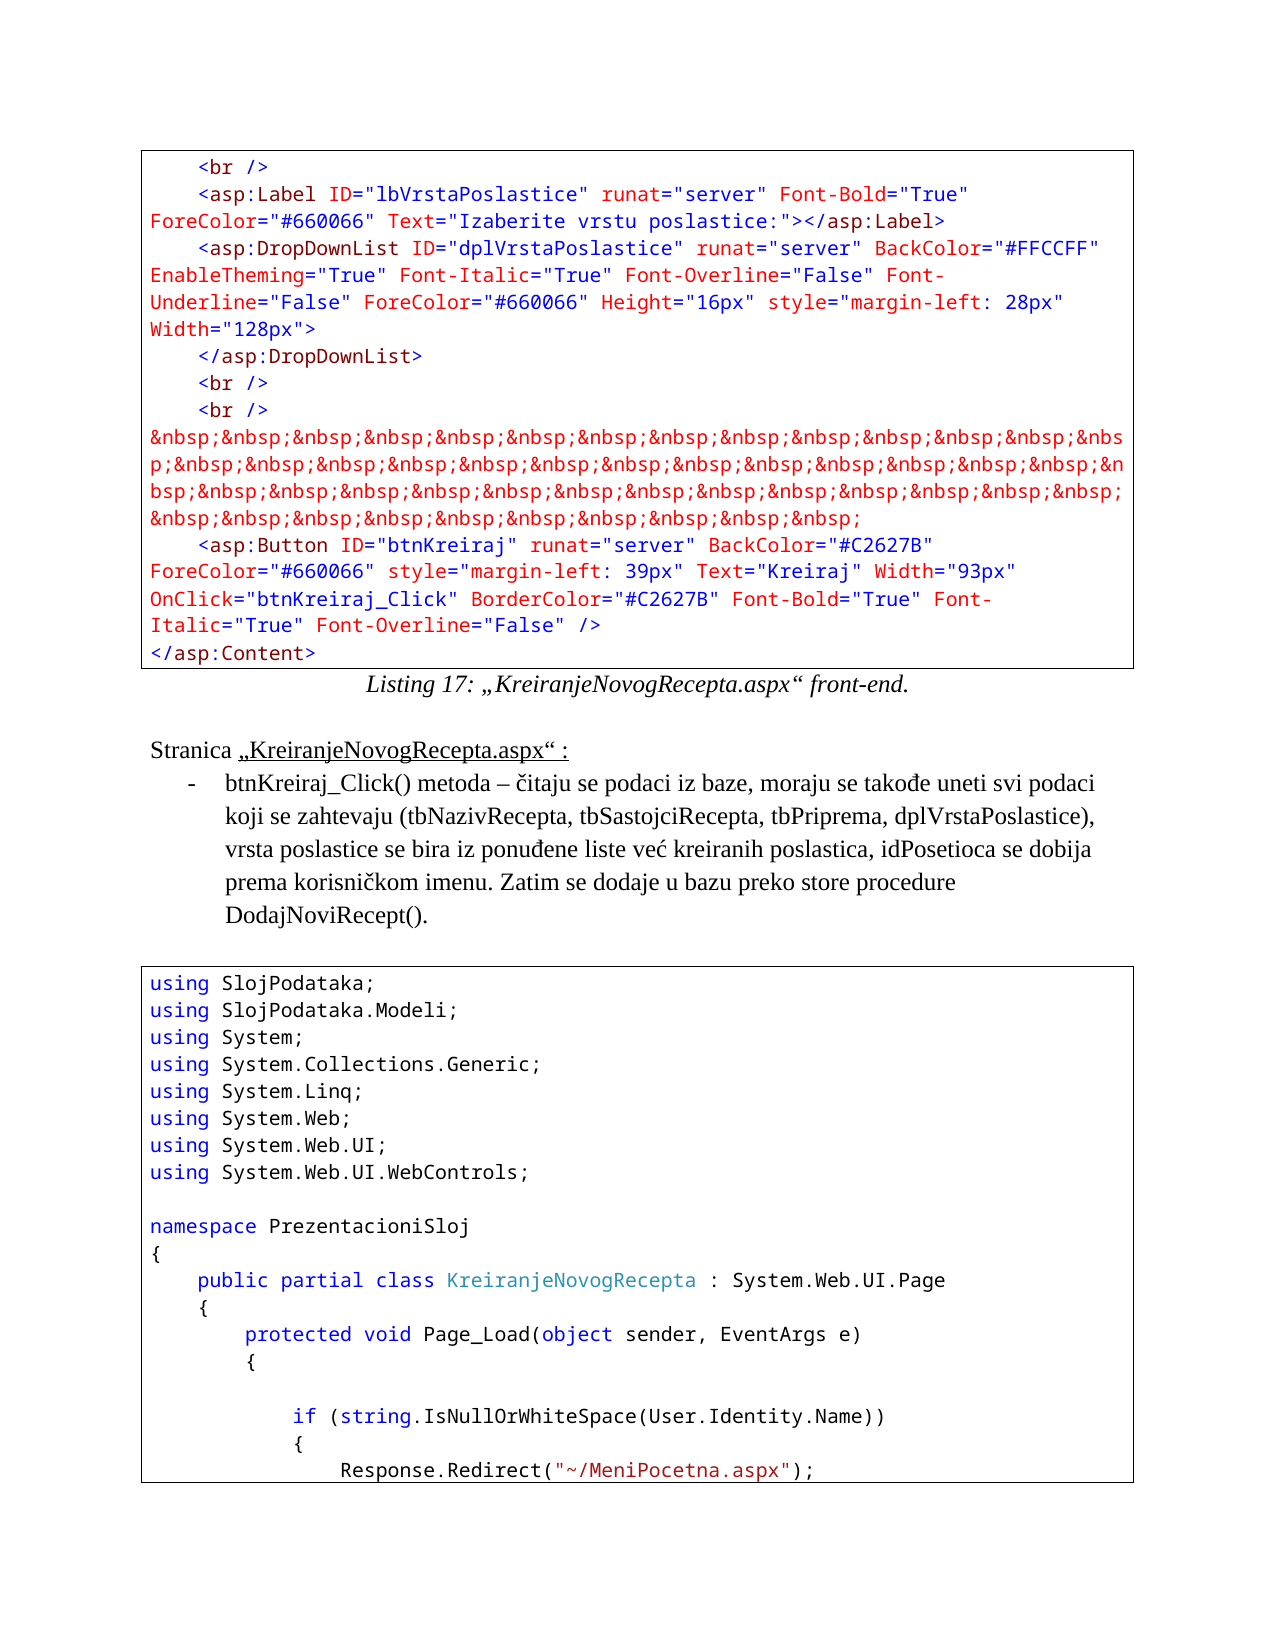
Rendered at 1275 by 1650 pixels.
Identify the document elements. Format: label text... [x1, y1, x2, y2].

text <br /> [150, 396, 1125, 423]
text <br /> [142, 151, 1133, 180]
text using System.Linq; [150, 1077, 1125, 1104]
text { [150, 1347, 1125, 1374]
text using System; [150, 1023, 1125, 1050]
text Listing 17: „KreiranjeNovogRecepta.aspx“ front-end. [150, 669, 1125, 698]
text if (string.IsNullOrWhiteSpace(User.Identity.Name)) [150, 1402, 1125, 1429]
text <br /> [150, 369, 1125, 396]
text using System.Collections.Generic; [150, 1050, 1125, 1077]
text <asp:DropDownList ID="dplVrstaPoslastice" runat="server" BackColor="#FFCCFF" EnableTheming="True" Font-Italic="True" Font-Overline="False" Font-Underline="False" ForeColor="#660066" Height="16px" style="margin-left: 28px" Width="128px"> [150, 234, 1125, 342]
text { [150, 1293, 1125, 1320]
text { [150, 1239, 1125, 1266]
text using SlojPodataka; [142, 967, 1133, 996]
text protected void Page_Load(object sender, EventArgs e) [150, 1320, 1125, 1347]
text Stranica „KreiranjeNovogRecepta.aspx“ : [150, 735, 1125, 764]
text <asp:Button ID="btnKreiraj" runat="server" BackColor="#C2627B" ForeColor="#660066" style="margin-left: 39px" Text="Kreiraj" Width="93px" OnClick="btnKreiraj_Click" BorderColor="#C2627B" Font-Bold="True" Font-Italic="True" Font-Overline="False" /> [150, 531, 1125, 636]
text namespace PrezentacioniSloj [150, 1212, 1125, 1239]
text using System.Web; [150, 1104, 1125, 1131]
text using System.Web.UI; [150, 1131, 1125, 1158]
text public partial class KreiranjeNovogRecepta : System.Web.UI.Page [150, 1266, 1125, 1293]
text Response.Redirect("~/MeniPocetna.aspx"); [150, 1456, 1125, 1482]
list btnKreiraj_Click() metoda – čitaju se podaci iz baze, moraju se takođe uneti svi podaci koji se zahtevaju (tbNazivRecepta, tbSastojciRecepta, tbPriprema, dplVrstaPoslastice), vrsta poslastice se bira iz ponuđene liste već kreiranih poslastica, idPosetioca se dobija prema korisničkom imenu. Zatim se dodaje u bazu preko store procedure DodajNoviRecept(). [187, 768, 1125, 929]
text &nbsp;&nbsp;&nbsp;&nbsp;&nbsp;&nbsp;&nbsp;&nbsp;&nbsp;&nbsp;&nbsp;&nbsp;&nbsp;&nbsp;&nbsp;&nbsp;&nbsp;&nbsp;&nbsp;&nbsp;&nbsp;&nbsp;&nbsp;&nbsp;&nbsp;&nbsp;&nbsp;&nbsp;&nbsp;&nbsp;&nbsp;&nbsp;&nbsp;&nbsp;&nbsp;&nbsp;&nbsp;&nbsp;&nbsp;&nbsp;&nbsp;&nbsp;&nbsp;&nbsp;&nbsp;&nbsp;&nbsp;&nbsp;&nbsp;&nbsp;&nbsp; [150, 423, 1125, 531]
text </asp:DropDownList> [150, 342, 1125, 369]
text <asp:Label ID="lbVrstaPoslastice" runat="server" Font-Bold="True" ForeColor="#660066" Text="Izaberite vrstu poslastice:"></asp:Label> [150, 180, 1125, 234]
text using SlojPodataka.Modeli; [150, 996, 1125, 1023]
text { [150, 1429, 1125, 1456]
text using System.Web.UI.WebControls; [150, 1158, 1125, 1185]
text </asp:Content> [142, 636, 1133, 668]
